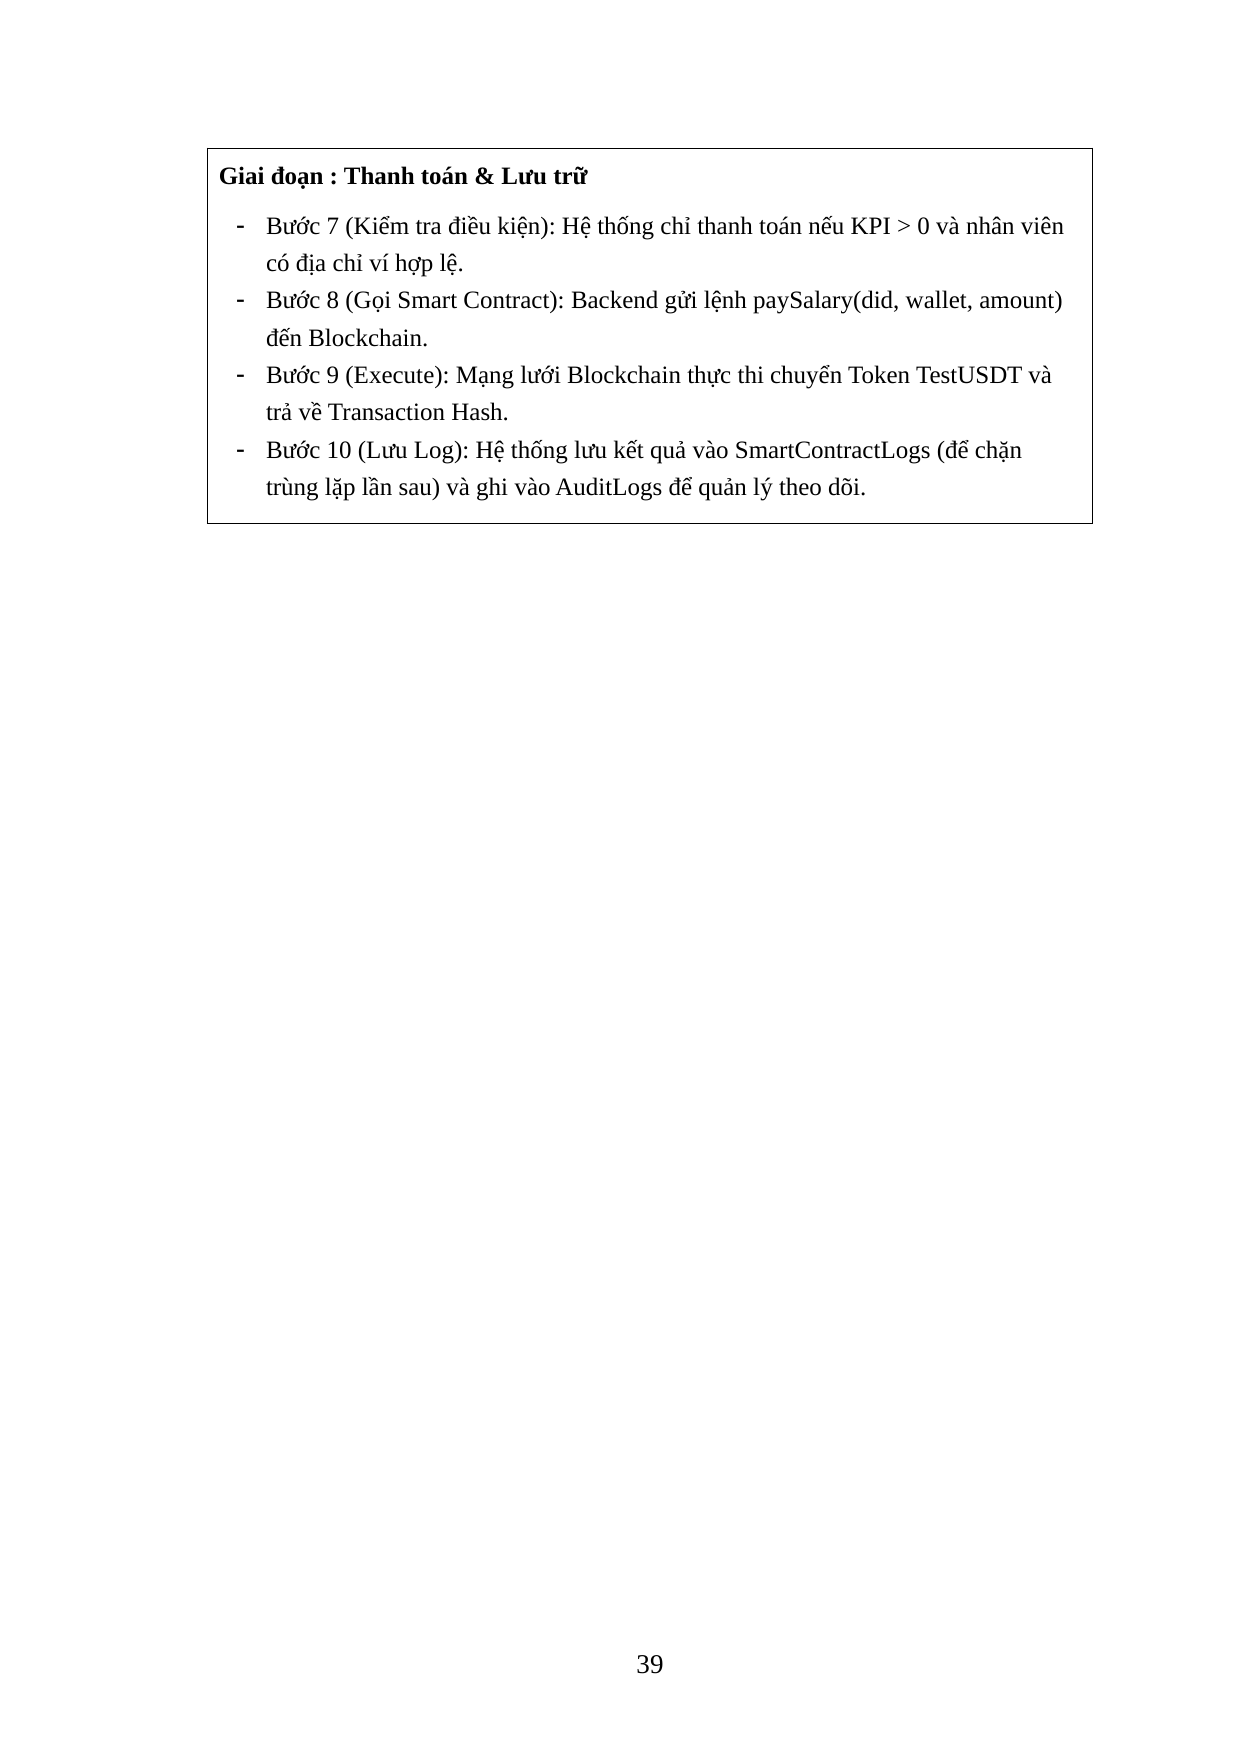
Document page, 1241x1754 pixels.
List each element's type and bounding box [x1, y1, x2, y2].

table_cell [208, 149, 1092, 523]
